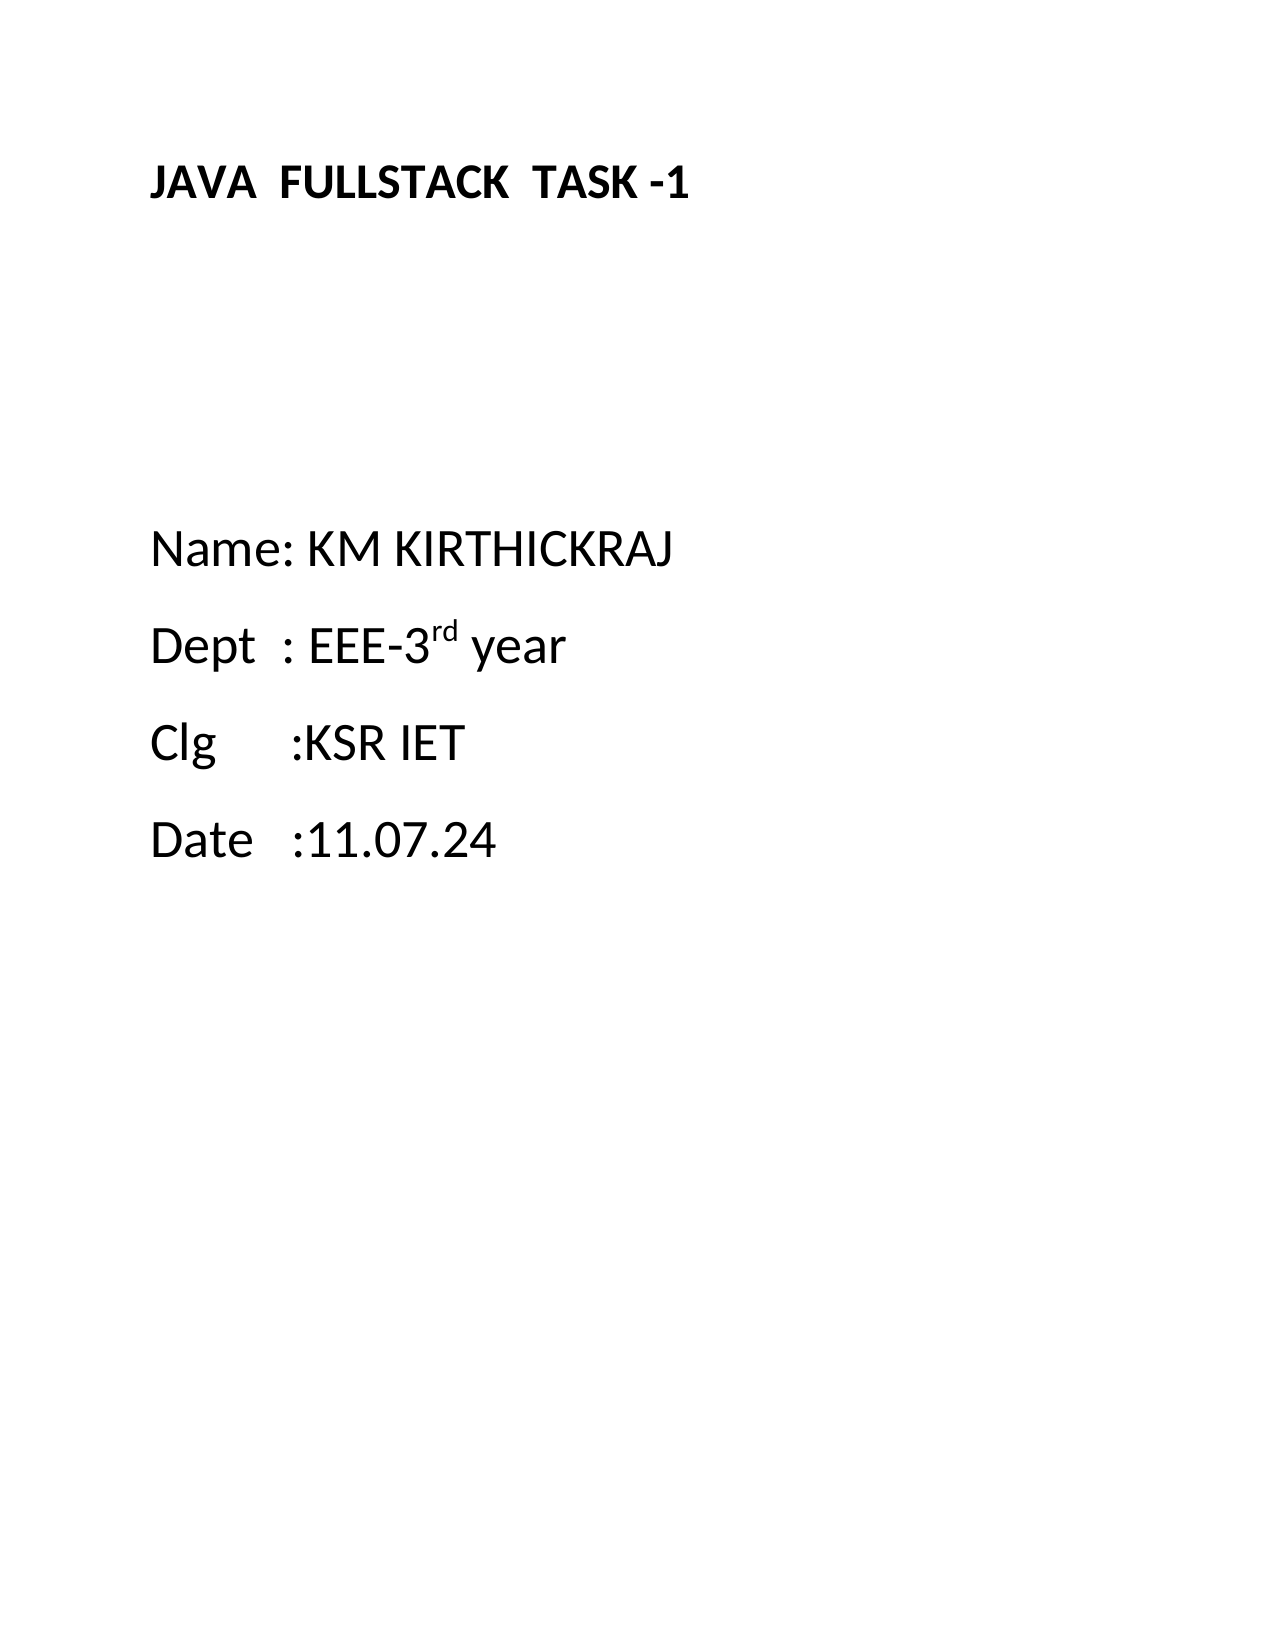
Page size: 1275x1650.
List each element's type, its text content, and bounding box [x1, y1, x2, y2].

text Name: KM KIRTHICKRAJ [150, 514, 1125, 580]
text Clg :KSR IET [150, 707, 1125, 774]
text JAVA FULLSTACK TASK -1 [150, 150, 1125, 211]
text Dept : EEE-3rd year [150, 611, 1125, 677]
text Date :11.07.24 [150, 804, 1125, 871]
